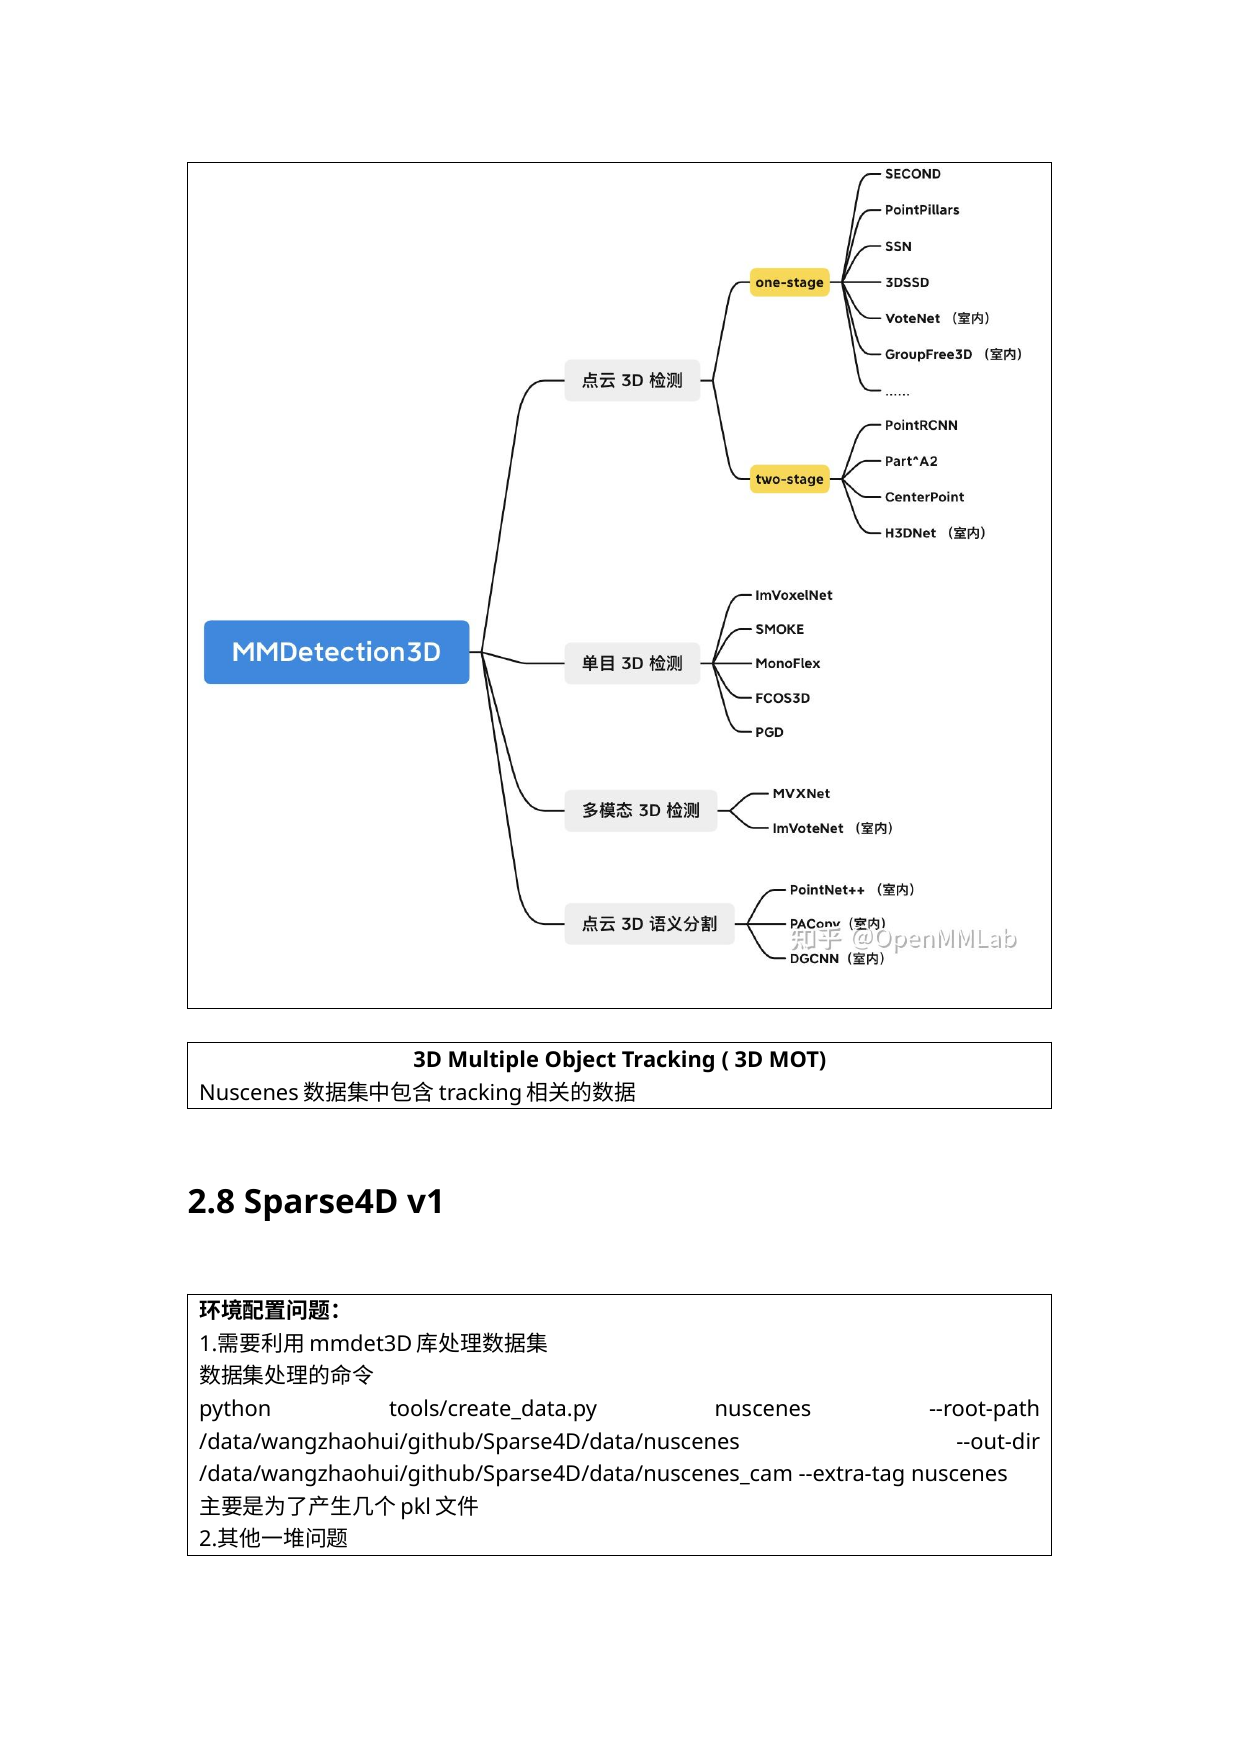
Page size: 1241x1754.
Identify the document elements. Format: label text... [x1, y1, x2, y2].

table_header 环境配置问题： 1.需要利用mmdet3D库处理数据集 数据集处理的命令 python tools/create_data.py nuscenes --root-path /data/wangzhaohui/github/Sparse4D/data/nuscenes --out-dir /data/wangzhaohui/github/Sparse4D/data/nuscenes_cam --extra-tag nuscenes 主要是为了产生几个pkl文件 2.其他一堆问题 [188, 1295, 1051, 1554]
subtitle 2.8 Sparse4D v1 [187, 1168, 1053, 1233]
picture [198, 163, 1038, 976]
table_header MMDetection3d [188, 163, 1051, 1008]
table_header 3D Multiple Object Tracking ( 3D MOT) Nuscenes数据集中包含tracking相关的数据 [188, 1043, 1051, 1108]
